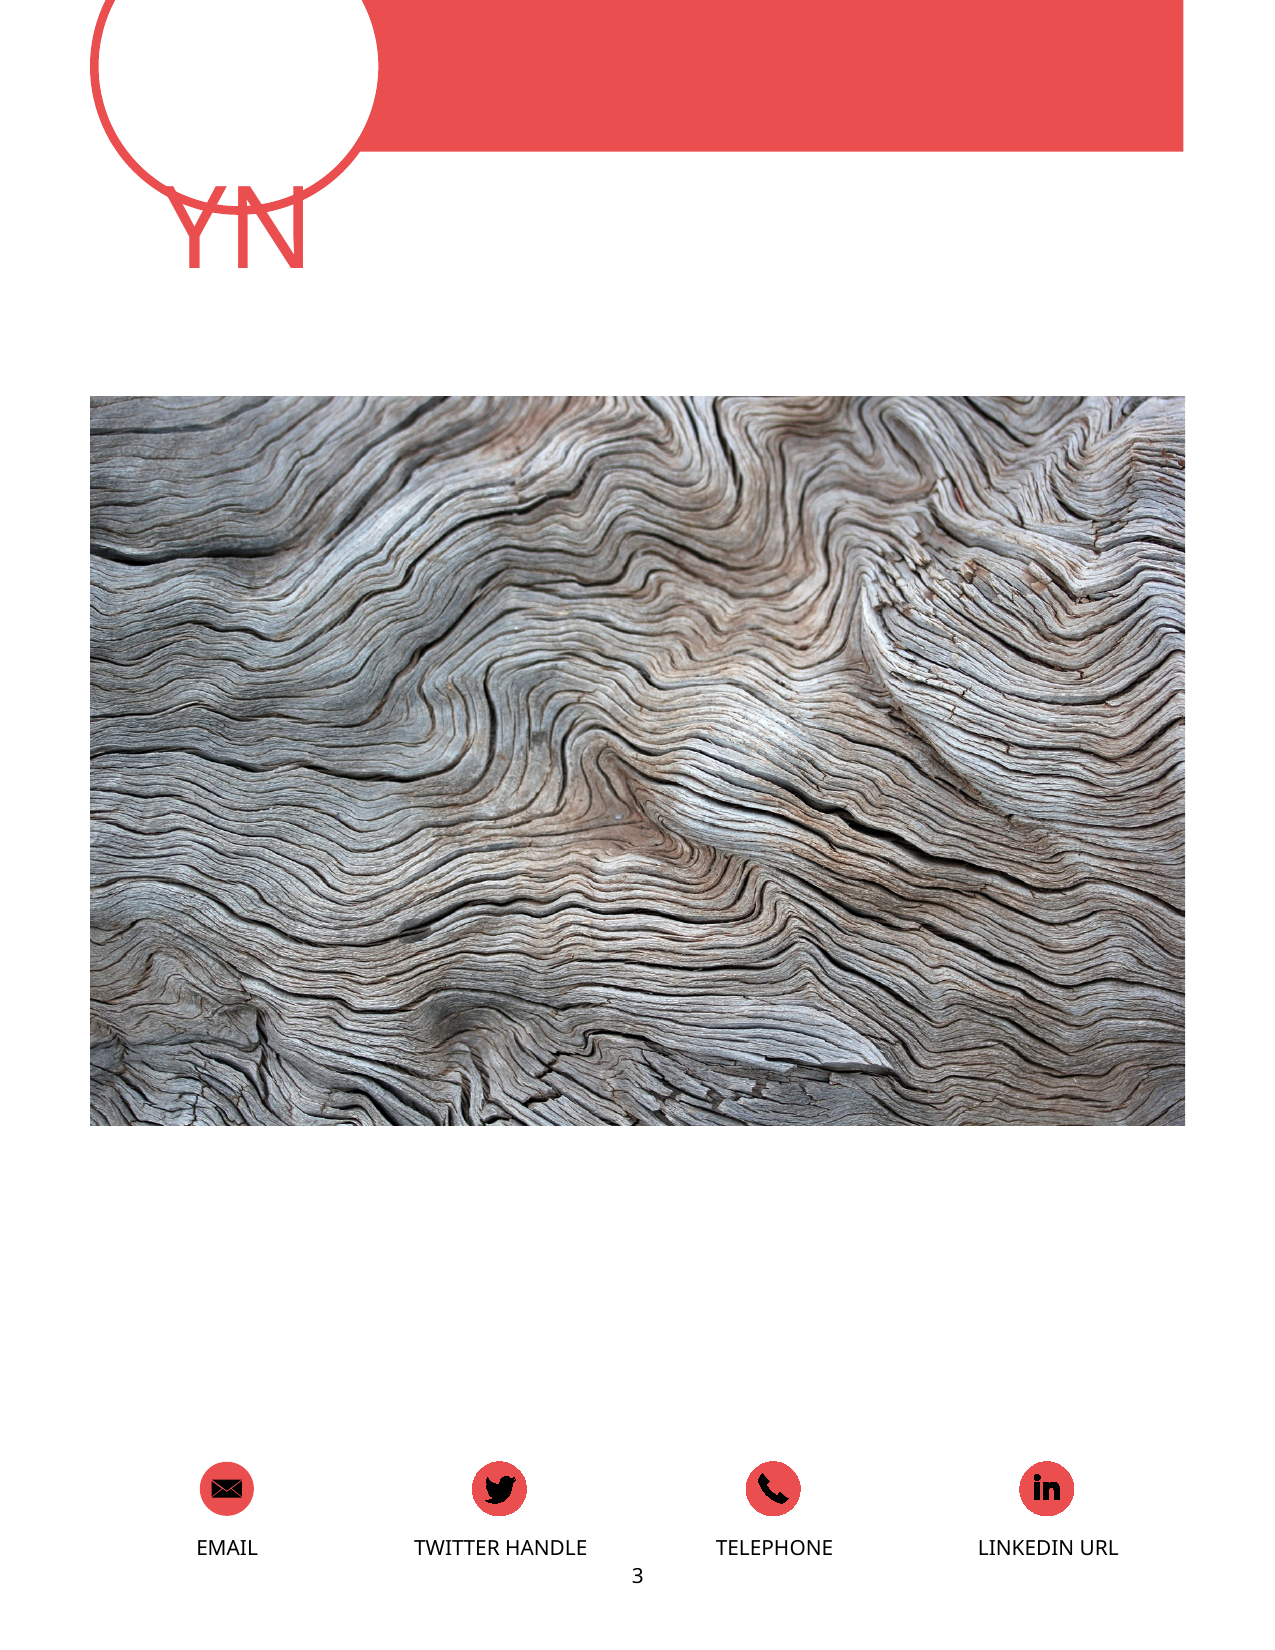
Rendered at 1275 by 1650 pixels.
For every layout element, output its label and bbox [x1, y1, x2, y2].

picture [90, 396, 1186, 1126]
